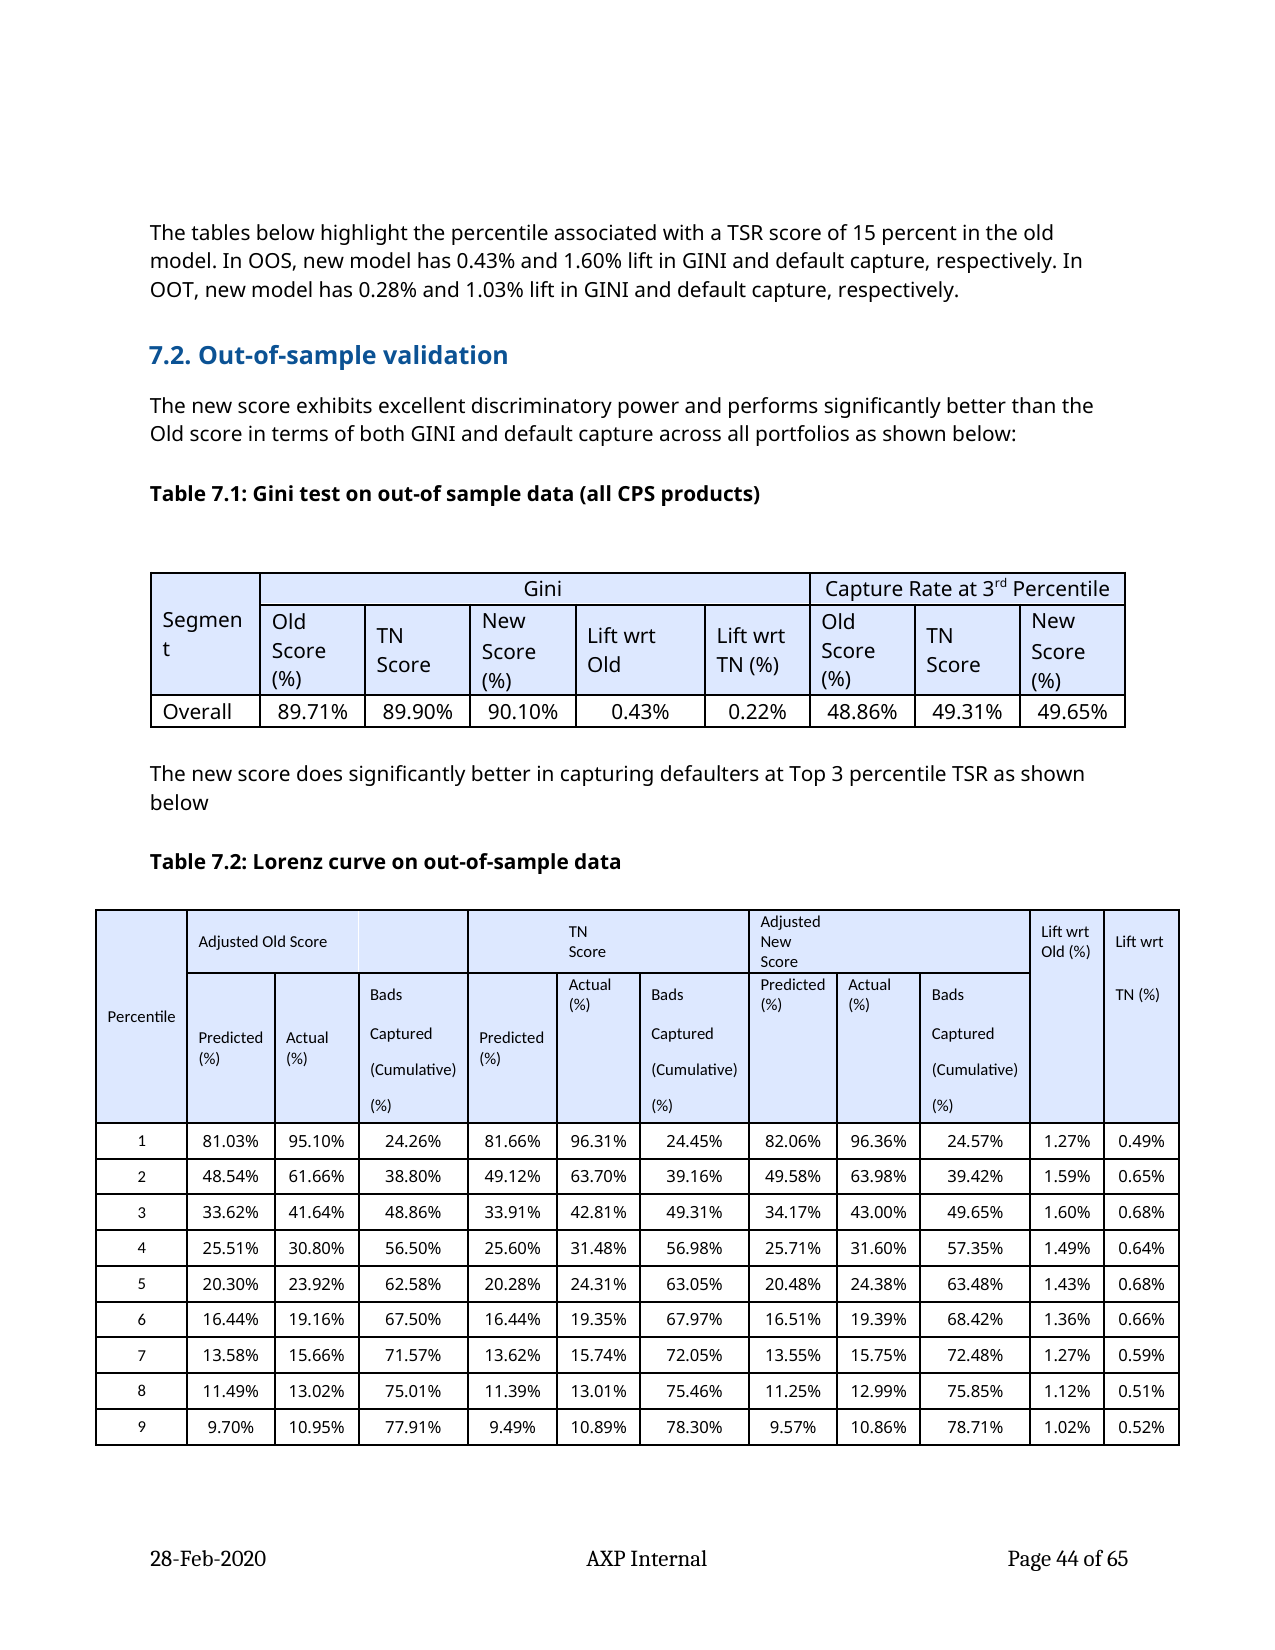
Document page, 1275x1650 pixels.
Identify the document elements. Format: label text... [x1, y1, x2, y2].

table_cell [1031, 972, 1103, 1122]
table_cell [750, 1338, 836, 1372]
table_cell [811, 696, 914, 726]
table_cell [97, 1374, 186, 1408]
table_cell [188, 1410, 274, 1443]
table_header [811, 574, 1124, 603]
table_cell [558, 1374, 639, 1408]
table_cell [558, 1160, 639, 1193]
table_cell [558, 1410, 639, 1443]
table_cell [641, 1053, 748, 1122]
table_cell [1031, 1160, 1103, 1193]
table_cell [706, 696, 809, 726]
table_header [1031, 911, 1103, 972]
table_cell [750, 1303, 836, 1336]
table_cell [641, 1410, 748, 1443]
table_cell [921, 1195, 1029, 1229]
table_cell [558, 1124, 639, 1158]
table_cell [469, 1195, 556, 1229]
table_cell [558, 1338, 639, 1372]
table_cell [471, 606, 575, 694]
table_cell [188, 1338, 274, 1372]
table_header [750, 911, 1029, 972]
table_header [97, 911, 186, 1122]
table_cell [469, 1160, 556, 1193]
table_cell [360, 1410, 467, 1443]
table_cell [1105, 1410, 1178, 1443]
text The tables below highlight the percentile associated with a TSR score of 15 percent in the old model. In OOS, new model has 0.43% and 1.60% lift in GINI and default capture, respectively. In OOT, new model has 0.28% and 1.03% lift in GINI and default capture, respectively. [149, 218, 1126, 303]
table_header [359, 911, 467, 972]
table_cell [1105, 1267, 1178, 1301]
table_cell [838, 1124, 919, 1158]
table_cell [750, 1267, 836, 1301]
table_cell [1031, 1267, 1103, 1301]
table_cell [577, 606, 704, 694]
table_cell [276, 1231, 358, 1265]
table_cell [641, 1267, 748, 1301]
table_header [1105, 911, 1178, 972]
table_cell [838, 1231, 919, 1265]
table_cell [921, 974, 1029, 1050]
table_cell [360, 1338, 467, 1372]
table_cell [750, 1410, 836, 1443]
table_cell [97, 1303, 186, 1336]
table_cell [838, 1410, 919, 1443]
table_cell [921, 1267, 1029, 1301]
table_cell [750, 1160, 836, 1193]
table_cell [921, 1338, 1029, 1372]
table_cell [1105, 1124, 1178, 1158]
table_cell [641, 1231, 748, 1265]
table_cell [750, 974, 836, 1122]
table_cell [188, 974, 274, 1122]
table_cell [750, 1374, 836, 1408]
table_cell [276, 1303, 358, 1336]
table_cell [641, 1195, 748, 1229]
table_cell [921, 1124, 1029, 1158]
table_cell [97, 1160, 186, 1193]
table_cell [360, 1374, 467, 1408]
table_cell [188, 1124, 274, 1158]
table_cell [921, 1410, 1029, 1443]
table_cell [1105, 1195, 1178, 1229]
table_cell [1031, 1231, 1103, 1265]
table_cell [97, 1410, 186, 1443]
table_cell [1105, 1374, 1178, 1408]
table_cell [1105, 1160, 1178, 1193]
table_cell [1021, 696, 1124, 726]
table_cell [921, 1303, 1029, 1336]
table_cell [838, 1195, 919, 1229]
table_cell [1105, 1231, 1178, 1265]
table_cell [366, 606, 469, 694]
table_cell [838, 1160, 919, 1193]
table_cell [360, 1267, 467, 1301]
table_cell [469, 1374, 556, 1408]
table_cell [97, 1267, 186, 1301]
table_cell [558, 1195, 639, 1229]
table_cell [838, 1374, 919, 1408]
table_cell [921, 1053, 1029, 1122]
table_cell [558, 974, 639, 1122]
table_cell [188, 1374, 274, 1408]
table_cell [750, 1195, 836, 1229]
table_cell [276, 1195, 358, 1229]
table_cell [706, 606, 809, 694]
text Table 7.2: Lorenz curve on out-of-sample data [149, 847, 1218, 876]
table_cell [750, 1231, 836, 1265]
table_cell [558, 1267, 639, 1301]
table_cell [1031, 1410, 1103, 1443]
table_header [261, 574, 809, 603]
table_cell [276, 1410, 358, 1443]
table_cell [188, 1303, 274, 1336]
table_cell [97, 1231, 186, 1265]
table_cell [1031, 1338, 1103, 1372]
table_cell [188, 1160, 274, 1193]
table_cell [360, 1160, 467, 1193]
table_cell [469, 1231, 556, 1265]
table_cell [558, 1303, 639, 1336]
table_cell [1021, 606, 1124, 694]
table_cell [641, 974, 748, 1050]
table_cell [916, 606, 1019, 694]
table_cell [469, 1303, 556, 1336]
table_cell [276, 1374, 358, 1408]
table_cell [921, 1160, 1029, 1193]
subtitle 7.2. Out-of-sample validation [148, 338, 1218, 372]
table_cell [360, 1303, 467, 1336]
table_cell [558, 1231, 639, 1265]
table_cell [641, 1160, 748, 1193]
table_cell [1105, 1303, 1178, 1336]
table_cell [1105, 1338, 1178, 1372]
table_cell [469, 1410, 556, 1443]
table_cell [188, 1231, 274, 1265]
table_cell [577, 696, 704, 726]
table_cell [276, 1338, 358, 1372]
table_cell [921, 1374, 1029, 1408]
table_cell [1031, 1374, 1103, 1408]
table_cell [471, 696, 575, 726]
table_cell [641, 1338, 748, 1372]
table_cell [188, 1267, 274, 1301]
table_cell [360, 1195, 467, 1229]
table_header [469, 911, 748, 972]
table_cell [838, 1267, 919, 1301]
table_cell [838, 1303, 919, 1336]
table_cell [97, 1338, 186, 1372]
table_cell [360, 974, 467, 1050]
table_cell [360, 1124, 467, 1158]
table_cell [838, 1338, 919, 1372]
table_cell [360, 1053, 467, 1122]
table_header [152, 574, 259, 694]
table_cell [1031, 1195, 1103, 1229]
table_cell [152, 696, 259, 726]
text Table 7.1: Gini test on out-of sample data (all CPS products) [149, 479, 1218, 507]
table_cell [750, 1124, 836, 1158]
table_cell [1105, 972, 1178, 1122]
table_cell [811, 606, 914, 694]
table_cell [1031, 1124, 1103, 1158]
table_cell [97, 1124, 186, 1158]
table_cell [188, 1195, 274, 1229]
text The new score does significantly better in capturing defaulters at Top 3 percentile TSR as shown below [149, 759, 1126, 816]
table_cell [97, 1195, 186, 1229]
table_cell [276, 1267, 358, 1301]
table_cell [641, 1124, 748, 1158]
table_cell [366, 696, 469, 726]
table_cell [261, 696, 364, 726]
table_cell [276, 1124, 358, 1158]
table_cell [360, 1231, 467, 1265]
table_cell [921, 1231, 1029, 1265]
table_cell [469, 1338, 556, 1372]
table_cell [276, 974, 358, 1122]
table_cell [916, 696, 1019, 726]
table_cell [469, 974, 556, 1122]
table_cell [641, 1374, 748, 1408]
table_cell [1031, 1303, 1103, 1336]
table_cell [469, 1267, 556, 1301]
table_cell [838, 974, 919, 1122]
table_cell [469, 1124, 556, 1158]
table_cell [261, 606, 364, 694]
text The new score exhibits excellent discriminatory power and performs significantly better than the Old score in terms of both GINI and default capture across all portfolios as shown below: [149, 391, 1126, 448]
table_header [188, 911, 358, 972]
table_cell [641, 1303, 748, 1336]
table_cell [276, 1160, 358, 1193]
